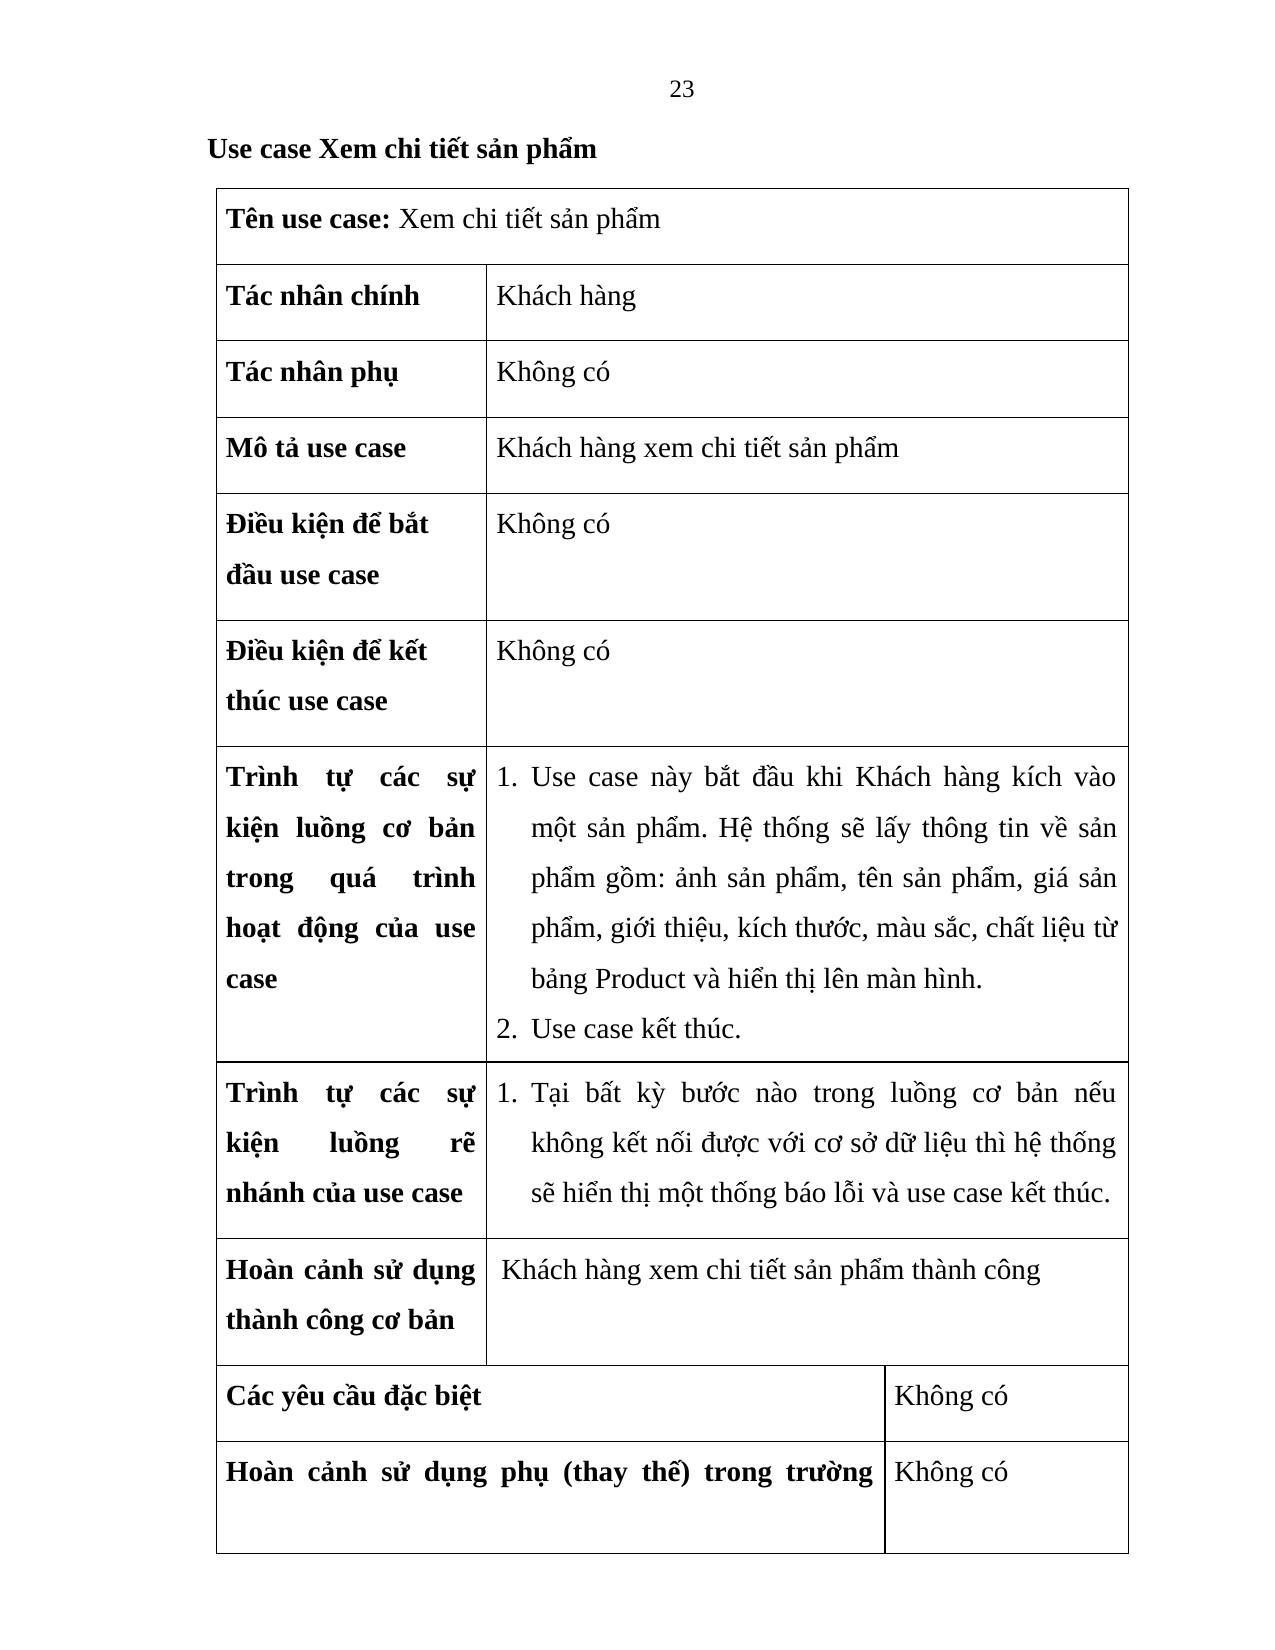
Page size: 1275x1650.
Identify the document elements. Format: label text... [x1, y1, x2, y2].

table_cell Không có [487, 494, 1128, 619]
table_cell Trình tự các sự kiện luồng cơ bản trong quá trình hoạt động của use case [217, 747, 486, 1061]
table_cell Mô tả use case [217, 418, 486, 493]
table_cell Khách hàng xem chi tiết sản phẩm [487, 418, 1128, 493]
subtitle Use case Xem chi tiết sản phẩm [207, 131, 1157, 165]
table_cell Khách hàng [487, 265, 1128, 340]
table_cell Không có [487, 341, 1128, 417]
table_cell Trình tự các sự kiện luồng rẽ nhánh của use case [217, 1063, 486, 1238]
table_cell Không có [886, 1442, 1128, 1553]
table_cell Tác nhân chính [217, 265, 486, 340]
table_header Tên use case: Xem chi tiết sản phẩm [217, 189, 1128, 264]
table_cell Điều kiện để bắt đầu use case [217, 494, 486, 619]
table_cell Không có [487, 621, 1128, 746]
table_cell Tác nhân phụ [217, 341, 486, 417]
table_cell Điều kiện để kết thúc use case [217, 621, 486, 746]
table_cell Use case này bắt đầu khi Khách hàng kích vào một sản phẩm. Hệ thống sẽ lấy thông tin về sản phẩm gồm: ảnh sản phẩm, tên sản phẩm, giá sản phẩm, giới thiệu, kích thước, màu sắc, chất liệu từ bảng Product và hiển thị lên màn hình. Use case kết thúc. [487, 747, 1128, 1061]
table_cell Khách hàng xem chi tiết sản phẩm thành công [487, 1239, 1128, 1365]
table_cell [217, 1442, 884, 1553]
table_cell Hoàn cảnh sử dụng thành công cơ bản [217, 1239, 486, 1365]
table_cell Các yêu cầu đặc biệt [217, 1366, 884, 1441]
table_cell Tại bất kỳ bước nào trong luồng cơ bản nếu không kết nối được với cơ sở dữ liệu thì hệ thống sẽ hiển thị một thống báo lỗi và use case kết thúc. [487, 1063, 1128, 1238]
table_cell Không có [886, 1366, 1128, 1441]
